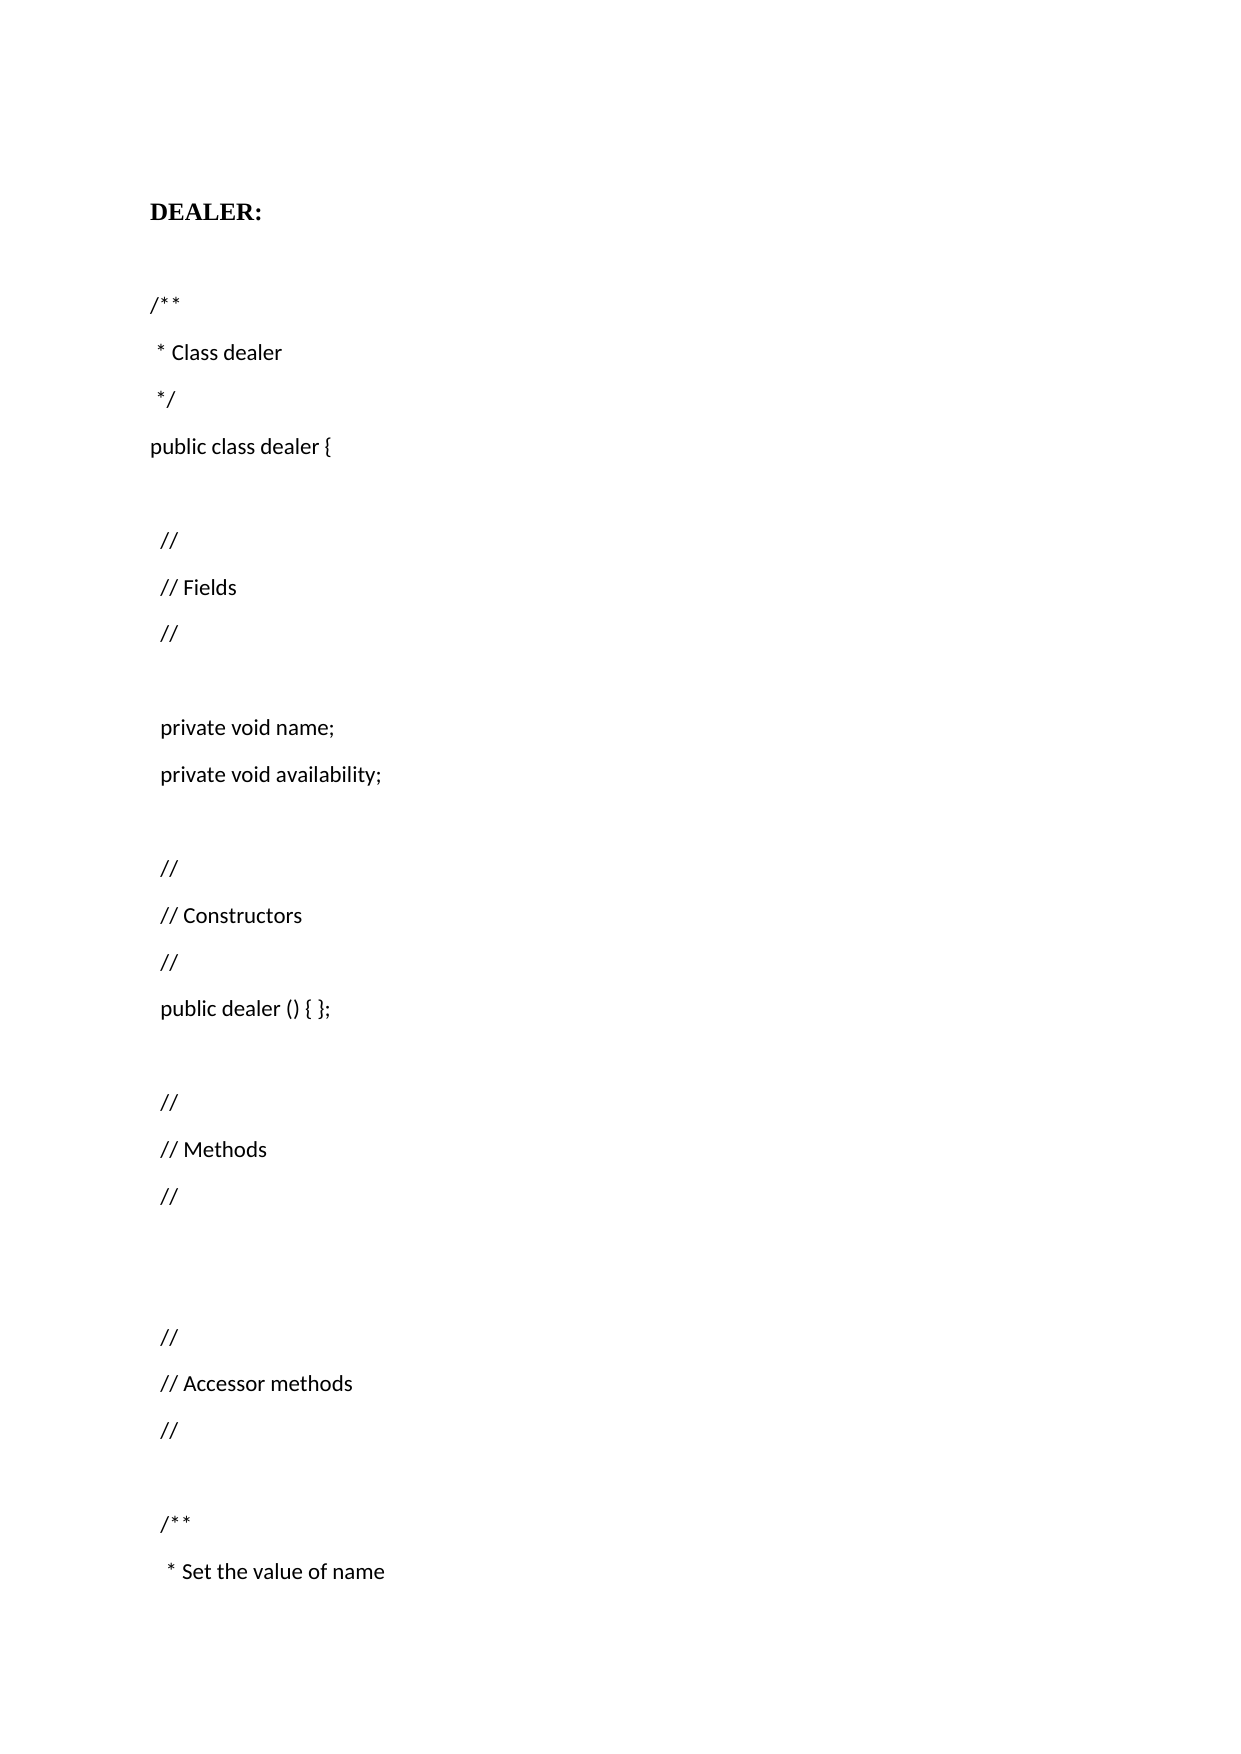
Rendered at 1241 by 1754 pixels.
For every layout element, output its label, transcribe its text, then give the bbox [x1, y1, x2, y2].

text * Class dealer [150, 338, 1090, 366]
text // [150, 1182, 1090, 1210]
text private void availability; [150, 760, 1090, 788]
text public dealer () { }; [150, 994, 1090, 1023]
text private void name; [150, 713, 1090, 741]
text * Set the value of name [150, 1557, 1090, 1585]
text // Constructors [150, 901, 1090, 929]
text // [150, 854, 1090, 882]
text /** [150, 291, 1090, 319]
text // Fields [150, 573, 1090, 601]
text // [150, 526, 1090, 554]
text // [150, 1088, 1090, 1116]
text /** [150, 1510, 1090, 1538]
text // [150, 619, 1090, 648]
text // [150, 948, 1090, 976]
text DEALER: [150, 197, 1090, 226]
text // [150, 1323, 1090, 1351]
text // [150, 1416, 1090, 1444]
text // Methods [150, 1135, 1090, 1163]
text public class dealer { [150, 432, 1090, 460]
text */ [150, 385, 1090, 413]
text // Accessor methods [150, 1369, 1090, 1398]
